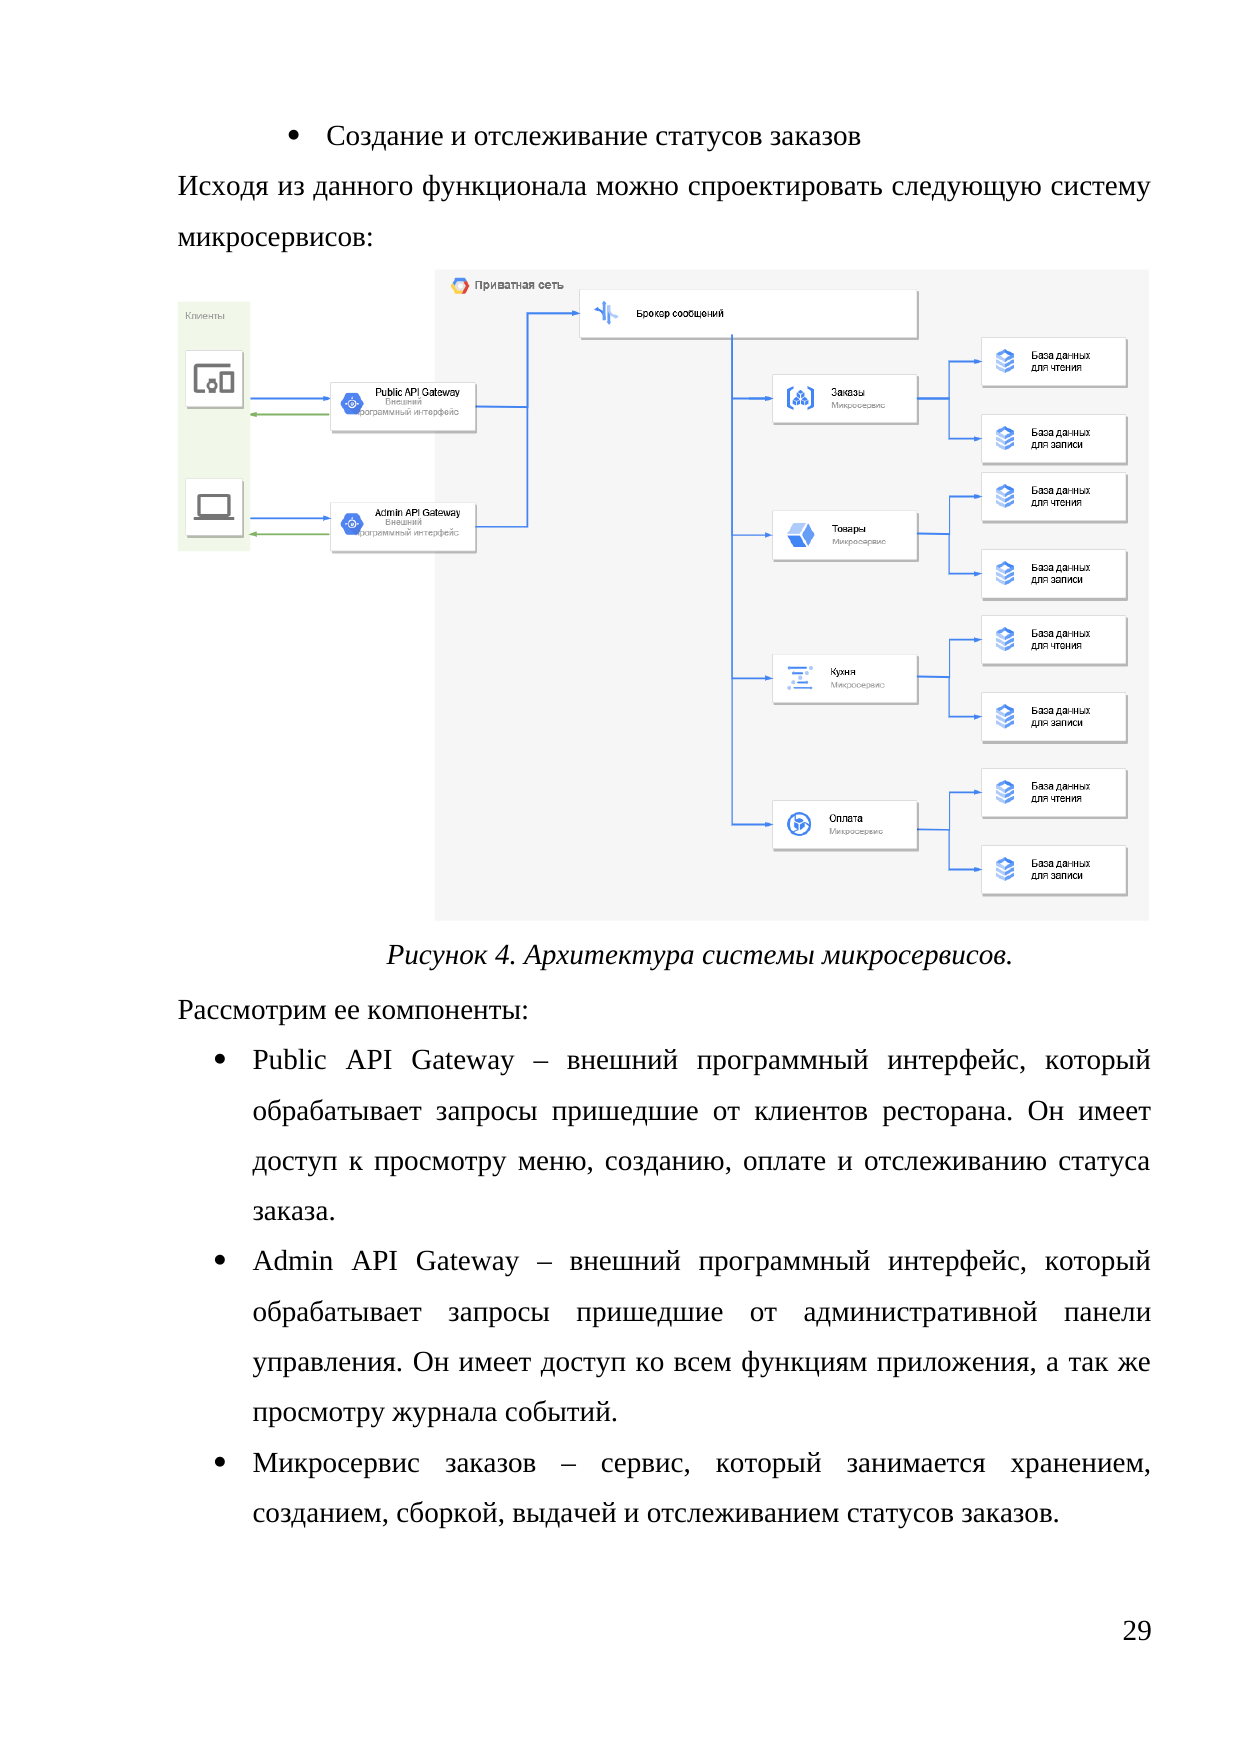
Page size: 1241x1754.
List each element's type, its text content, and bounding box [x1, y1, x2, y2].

list Admin API Gateway – внешний программный интерфейс, который обрабатывает запросы пришедшие от административной панели управления. Он имеет доступ ко всем функциям приложения, а так же просмотру журнала событий. [215, 1243, 1152, 1428]
text Рассмотрим ее компоненты: [177, 992, 1152, 1025]
text Рисунок 4. Архитектура системы микросервисов. [177, 937, 1152, 971]
picture [177, 269, 1149, 921]
list Public API Gateway – внешний программный интерфейс, который обрабатывает запросы пришедшие от клиентов ресторана. Он имеет доступ к просмотру меню, созданию, оплате и отслеживанию статуса заказа. [215, 1042, 1152, 1227]
list Создание и отслеживание статусов заказов [288, 118, 1152, 152]
list Микросервис заказов – сервис, который занимается хранением, созданием, сборкой, выдачей и отслеживанием статусов заказов. [215, 1445, 1152, 1529]
